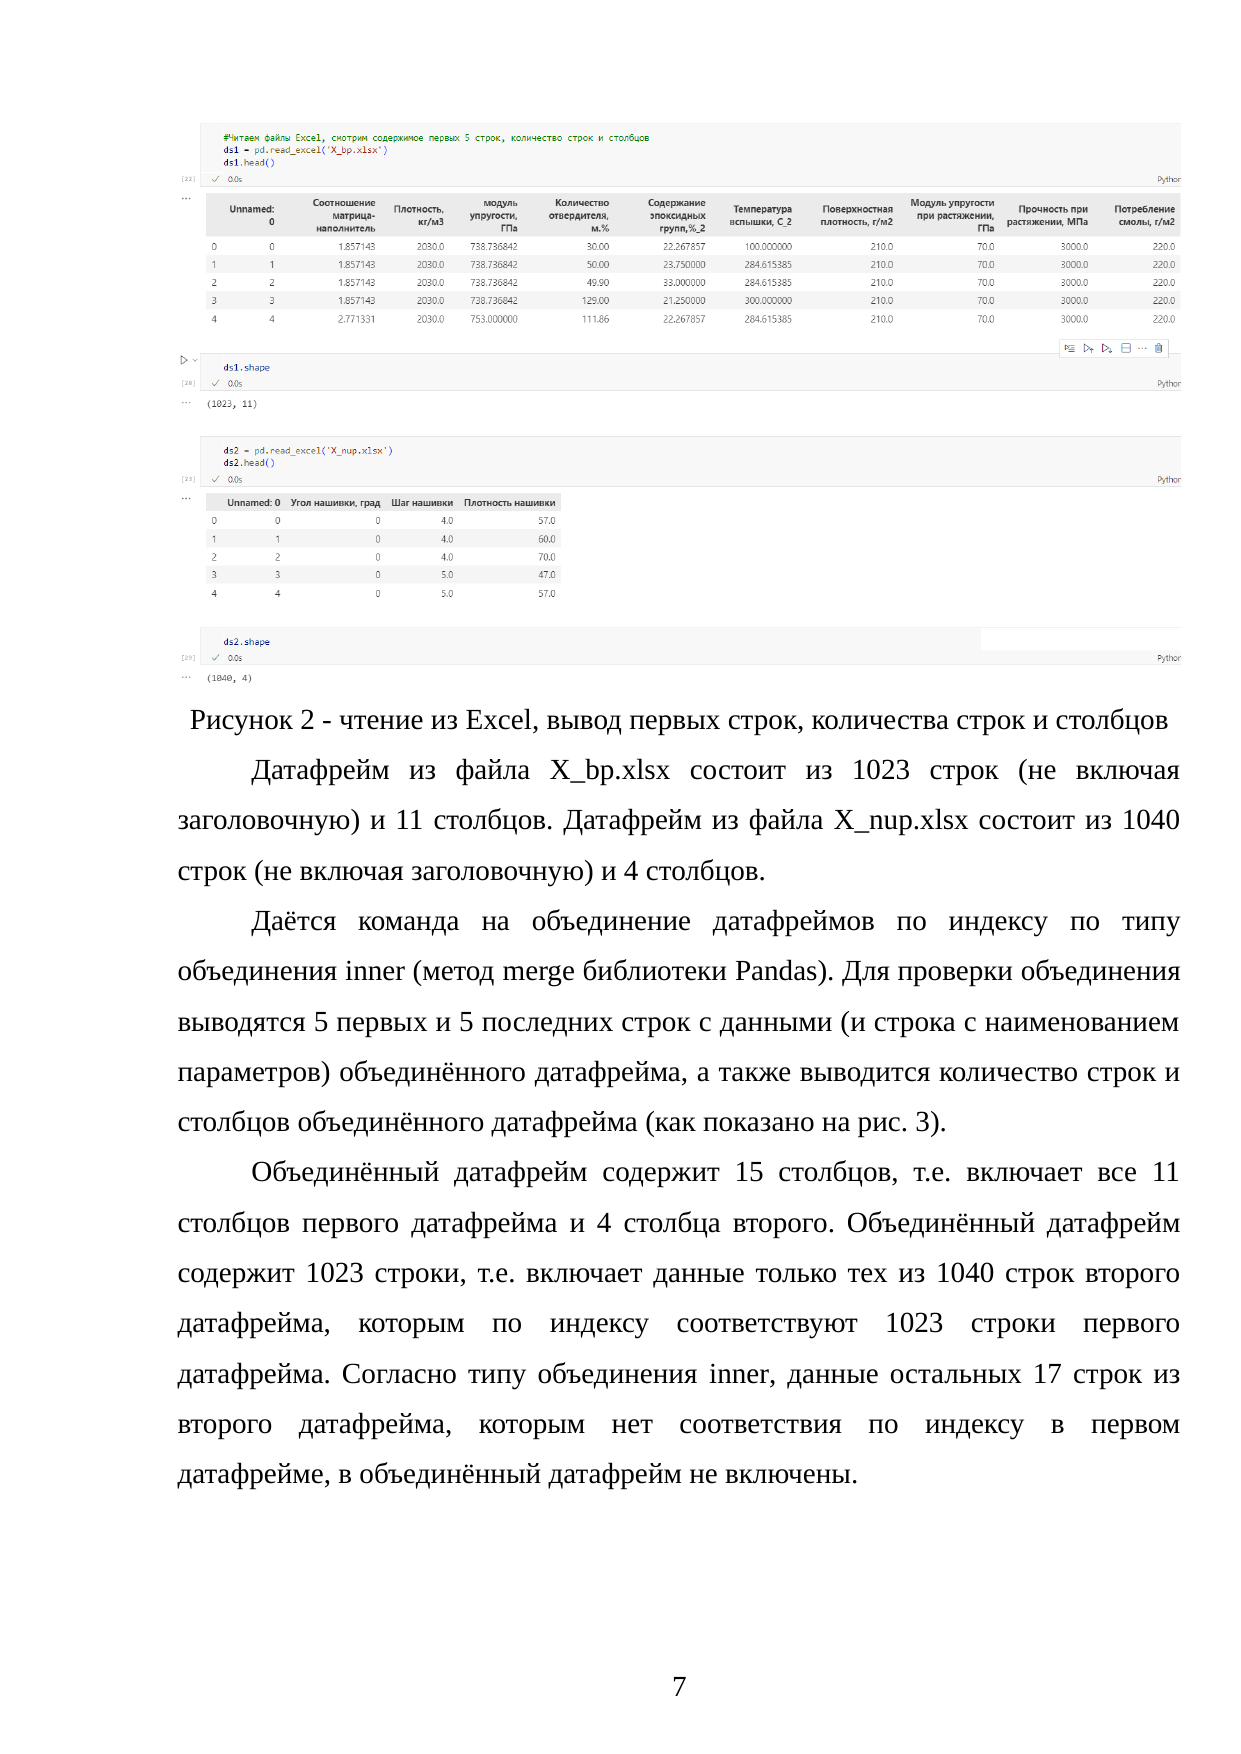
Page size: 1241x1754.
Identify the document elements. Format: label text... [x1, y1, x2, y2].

text Рисунок 2 - чтение из Excel, вывод первых строк, количества строк и столбцов [177, 702, 1181, 735]
text Даётся команда на объединение датафреймов по индексу по типу объединения inner (метод merge библиотеки Pandas). Для проверки объединения выводятся 5 первых и 5 последних строк с данными (и строка с наименованием параметров) объединённого датафрейма, а также выводится количество строк и столбцов объединённого датафрейма (как показано на рис. 3). [177, 903, 1181, 1138]
picture [177, 118, 1182, 688]
text Датафрейм из файла X_bp.xlsx состоит из 1023 строк (не включая заголовочную) и 11 столбцов. Датафрейм из файла X_nup.xlsx состоит из 1040 строк (не включая заголовочную) и 4 столбцов. [177, 752, 1181, 886]
text Объединённый датафрейм содержит 15 столбцов, т.е. включает все 11 столбцов первого датафрейма и 4 столбца второго. Объединённый датафрейм содержит 1023 строки, т.е. включает данные только тех из 1040 строк второго датафрейма, которым по индексу соответствуют 1023 строки первого датафрейма. Согласно типу объединения inner, данные остальных 17 строк из второго датафрейма, которым нет соответствия по индексу в первом датафрейме, в объединённый датафрейм не включены. [177, 1154, 1181, 1490]
